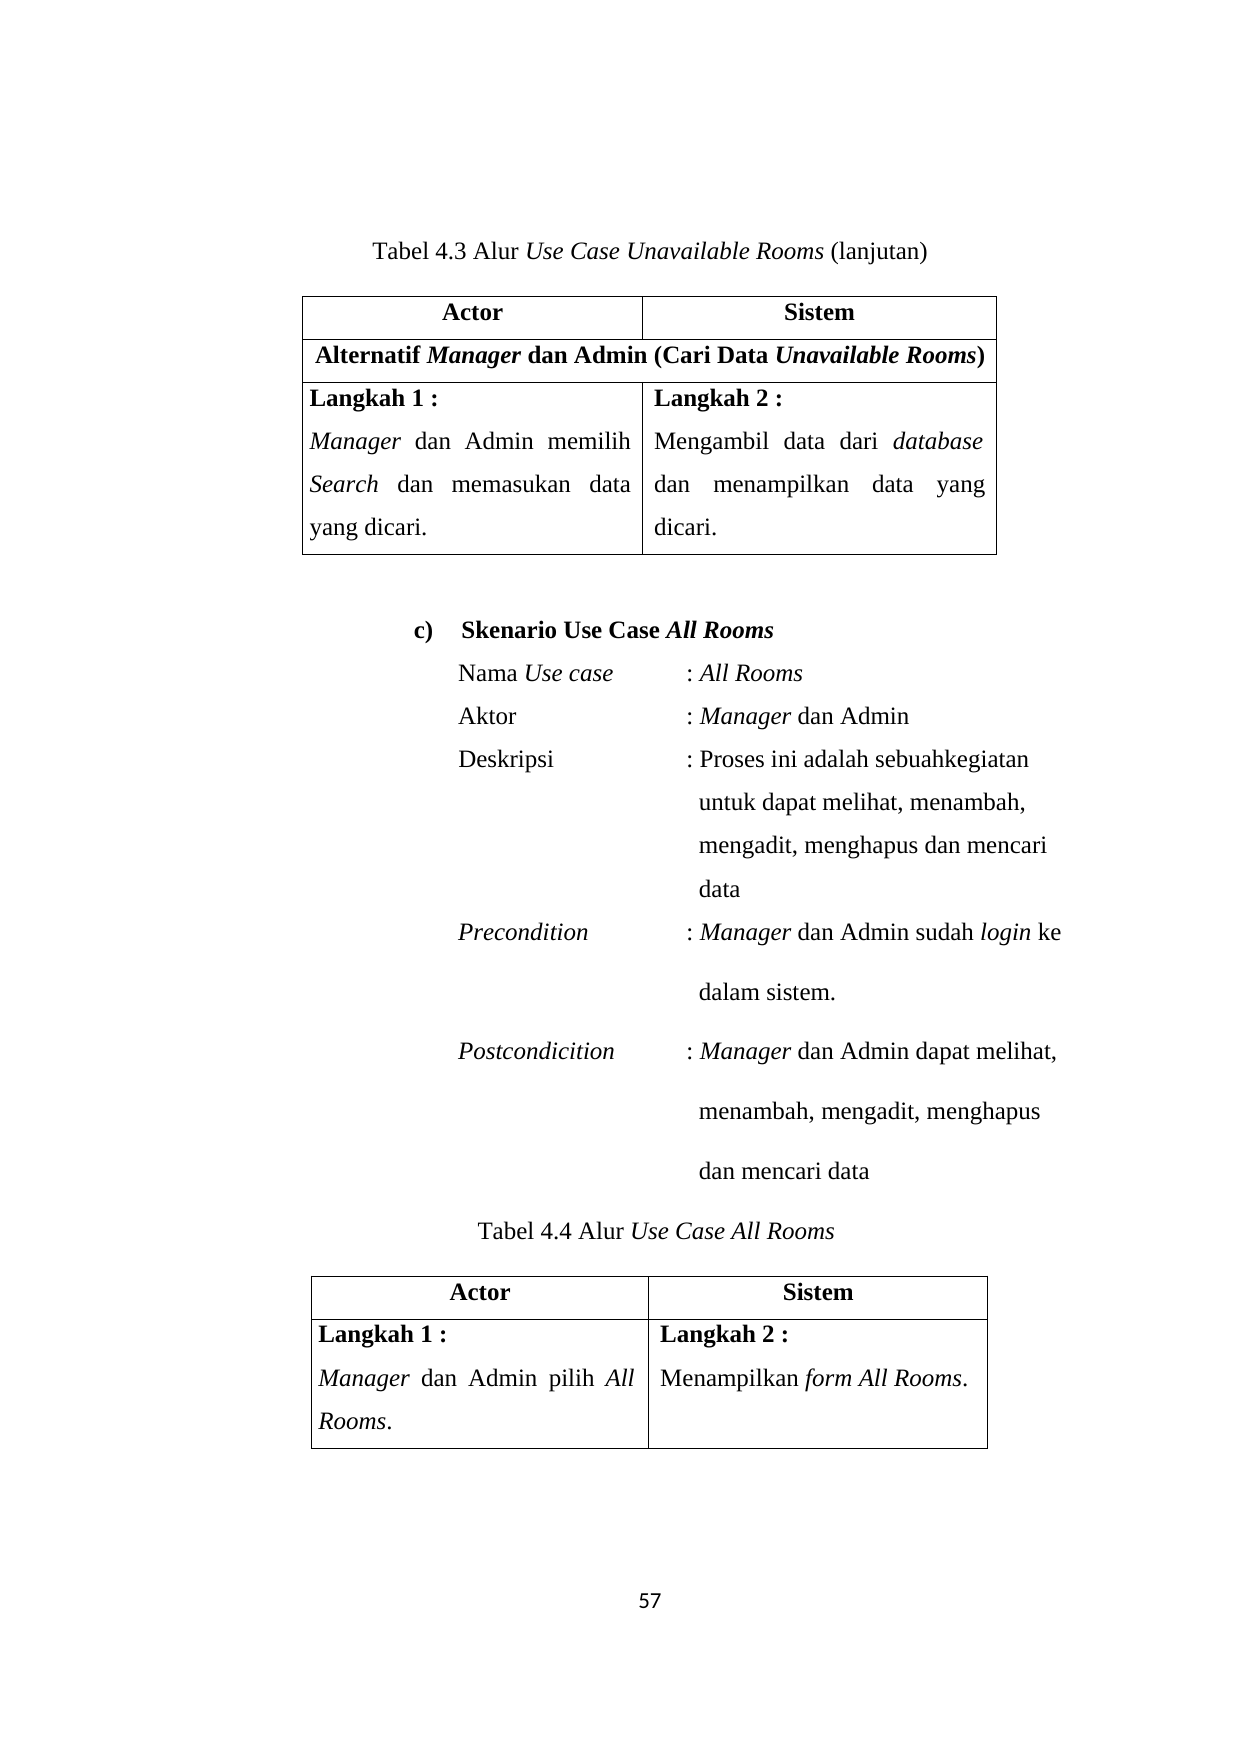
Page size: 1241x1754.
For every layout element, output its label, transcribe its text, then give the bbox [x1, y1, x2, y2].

text menambah, mengadit, menghapus [686, 1096, 1063, 1125]
table_header Actor [312, 1277, 648, 1318]
table_cell Langkah 1 : Manager dan Admin pilih All Rooms. [312, 1320, 648, 1448]
text mengadit, menghapus dan mencari [686, 831, 1063, 859]
table_cell Langkah 2 : Menampilkan form All Rooms. [649, 1320, 987, 1448]
text Nama Use case : All Rooms [458, 658, 1063, 687]
table_header Actor [303, 297, 642, 339]
table_header Sistem [649, 1277, 987, 1318]
text c) Skenario Use Case All Rooms [413, 615, 1063, 644]
table_cell Alternatif Manager dan Admin (Cari Data Unavailable Rooms) [303, 340, 996, 382]
table_header Sistem [643, 297, 996, 339]
table_cell Langkah 1 : Manager dan Admin memilih Search dan memasukan data yang dicari. [303, 383, 642, 554]
text dalam sistem. [683, 977, 1063, 1005]
text dan mencari data [686, 1156, 1063, 1185]
text Precondition : Manager dan Admin sudah login ke [458, 917, 1063, 946]
text Tabel 4.4 Alur Use Case All Rooms [369, 1216, 945, 1244]
text Aktor : Manager dan Admin [458, 701, 1063, 730]
text untuk dapat melihat, menambah, [686, 787, 1063, 816]
text Deskripsi : Proses ini adalah sebuahkegiatan [458, 744, 1063, 773]
text data [686, 874, 1063, 902]
text Postcondicition : Manager dan Admin dapat melihat, [458, 1036, 1063, 1065]
table_cell Langkah 2 : Mengambil data dari database dan menampilkan data yang dicari. [643, 383, 996, 554]
text Tabel 4.3 Alur Use Case Unavailable Rooms (lanjutan) [369, 236, 930, 265]
